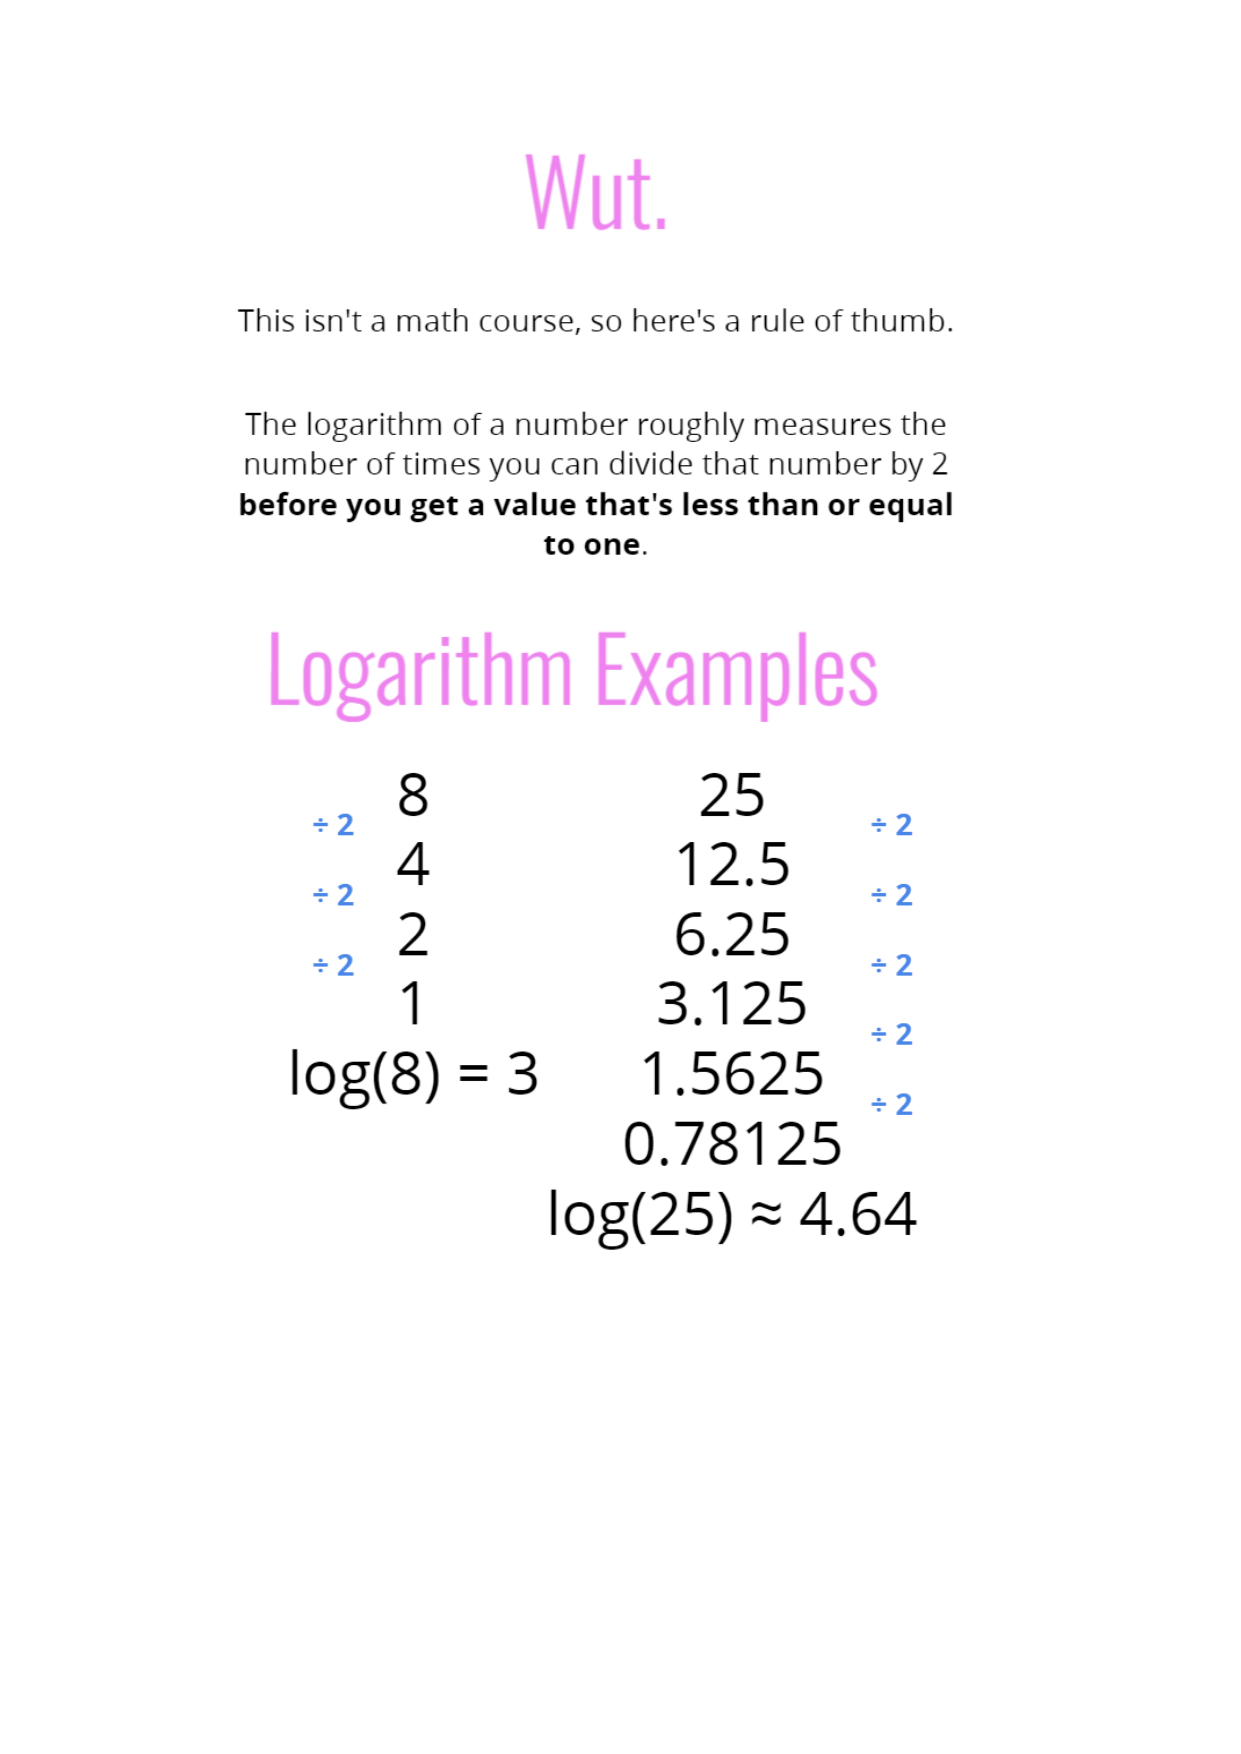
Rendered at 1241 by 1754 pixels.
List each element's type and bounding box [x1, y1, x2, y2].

picture [150, 610, 1091, 1269]
picture [150, 150, 1091, 592]
